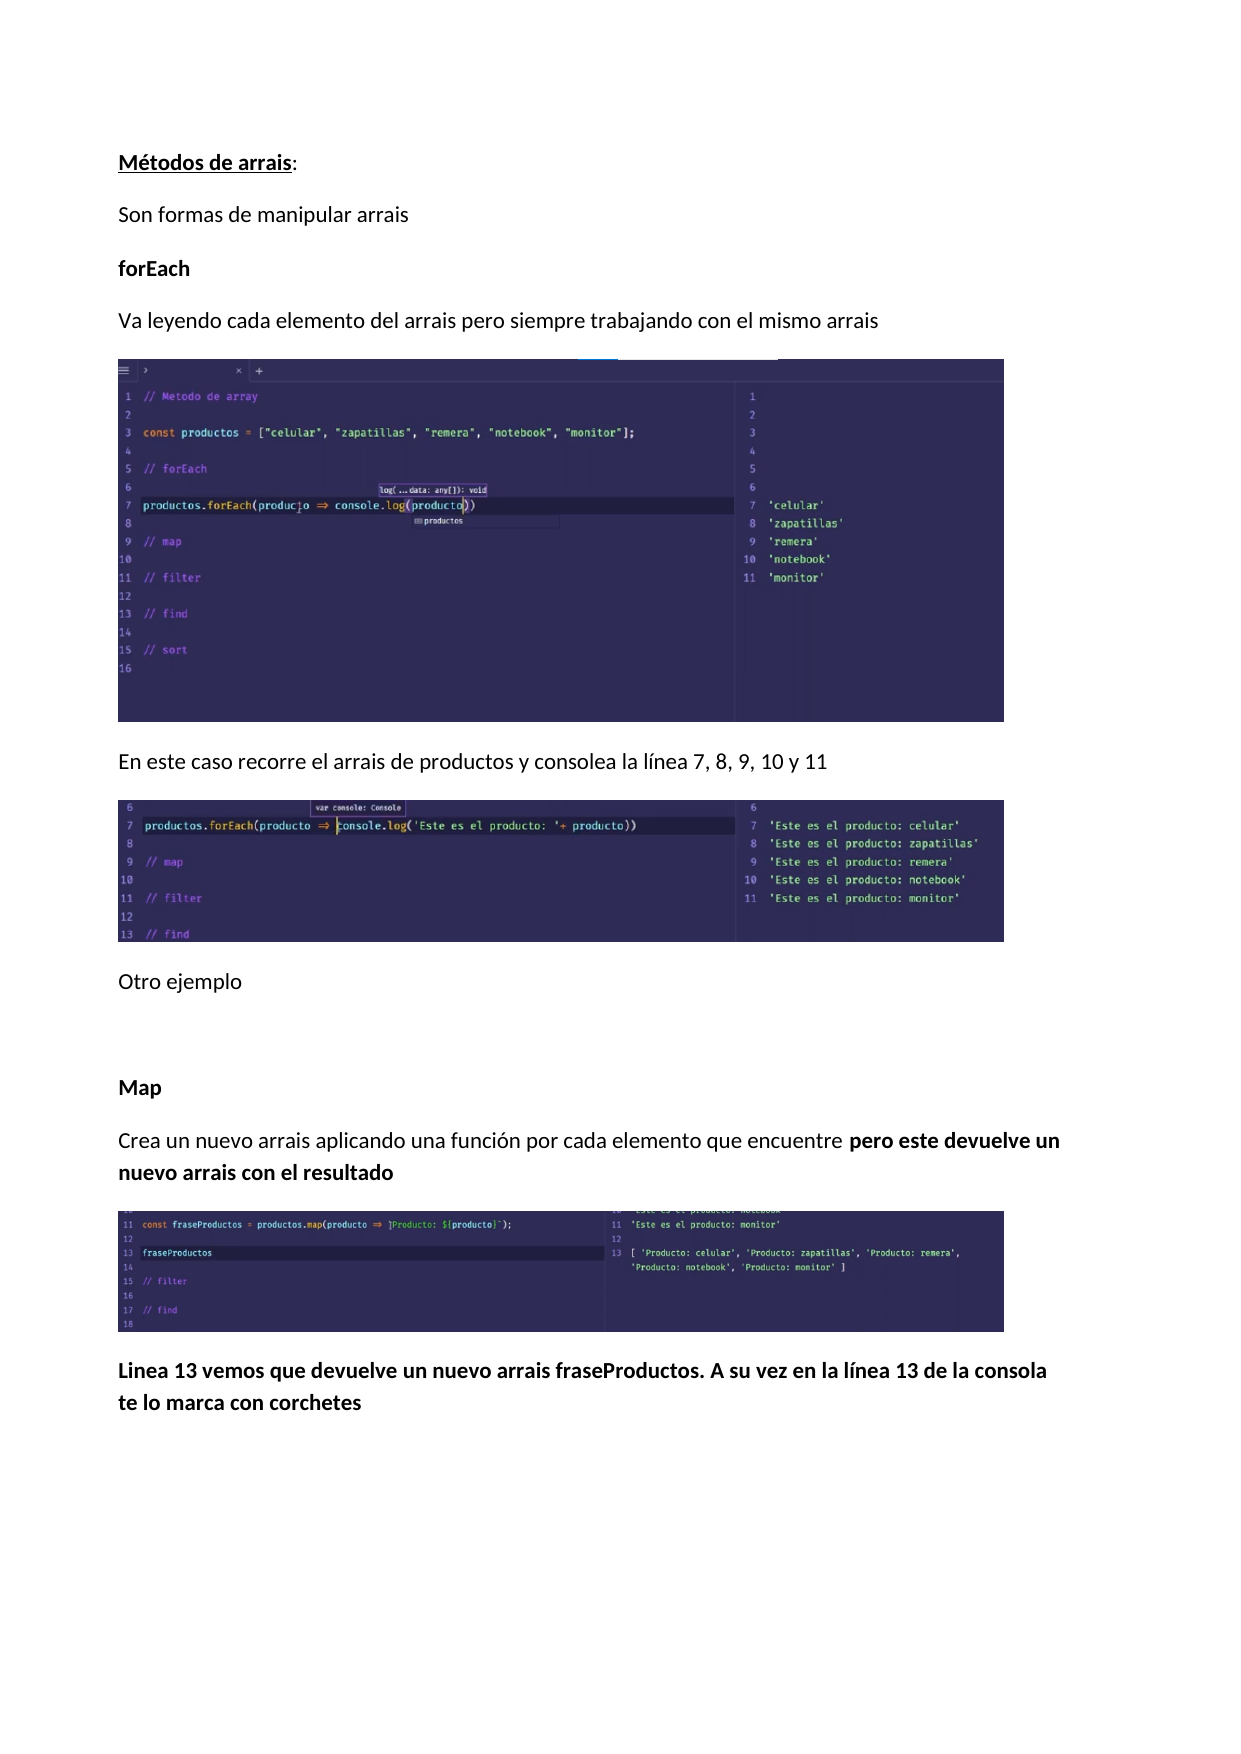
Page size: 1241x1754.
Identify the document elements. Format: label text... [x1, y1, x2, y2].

picture [118, 1211, 1004, 1332]
picture [118, 800, 1004, 942]
text Map [118, 1073, 1063, 1101]
text En este caso recorre el arrais de productos y consolea la línea 7, 8, 9, 10 y 11 [118, 747, 1063, 775]
text Va leyendo cada elemento del arrais pero siempre trabajando con el mismo arrais [118, 307, 1063, 335]
text forEach [118, 254, 1063, 282]
text Métodos de arrais: [118, 148, 1063, 176]
picture [118, 359, 1004, 722]
text Otro ejemplo [118, 967, 1063, 995]
text Son formas de manipular arrais [118, 201, 1063, 229]
text Linea 13 vemos que devuelve un nuevo arrais fraseProductos. A su vez en la línea 13 de la consola te lo marca con corchetes [118, 1356, 1063, 1417]
text Crea un nuevo arrais aplicando una función por cada elemento que encuentre pero este devuelve un nuevo arrais con el resultado [118, 1126, 1063, 1186]
